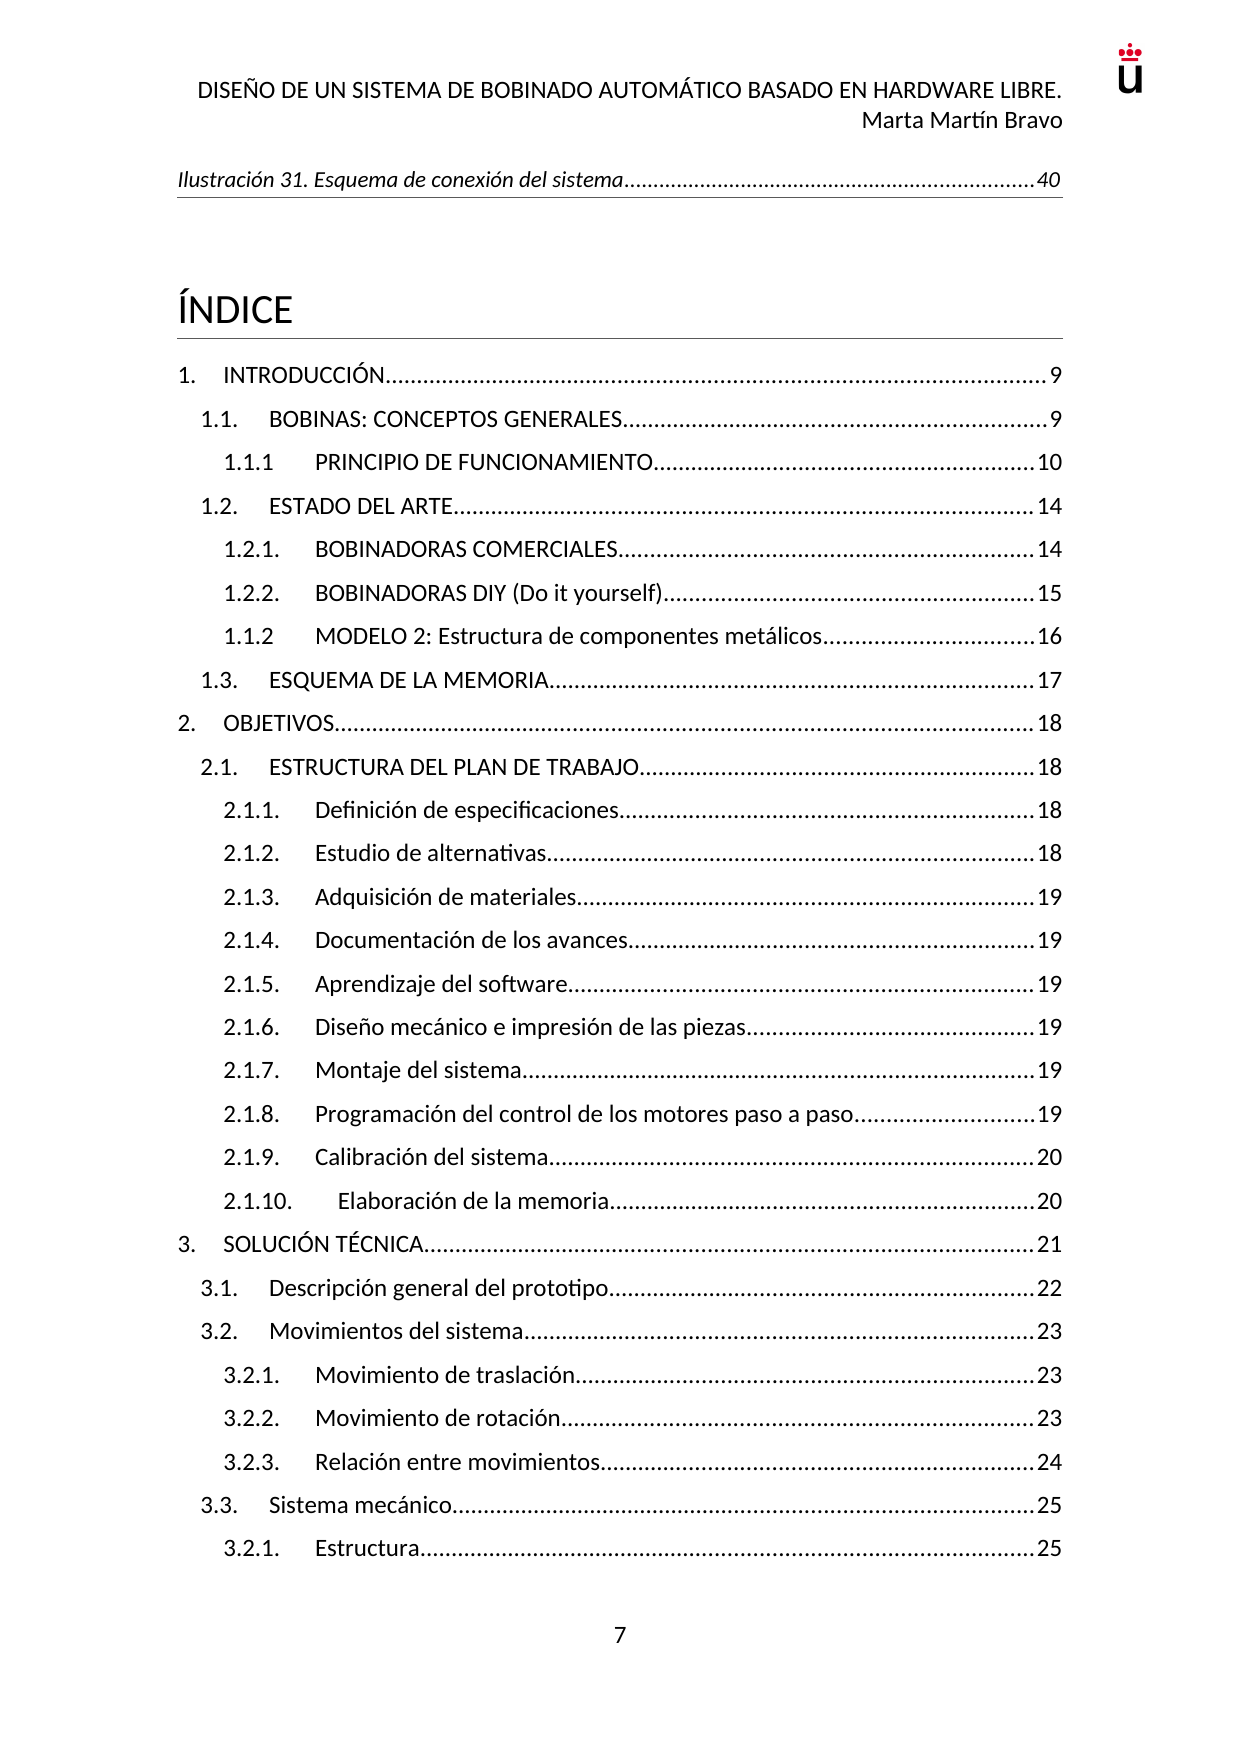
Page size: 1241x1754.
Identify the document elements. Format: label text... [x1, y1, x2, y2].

text Ilustración 31. Esquema de conexión del sistema 40 [177, 165, 1063, 197]
picture [1118, 43, 1146, 95]
